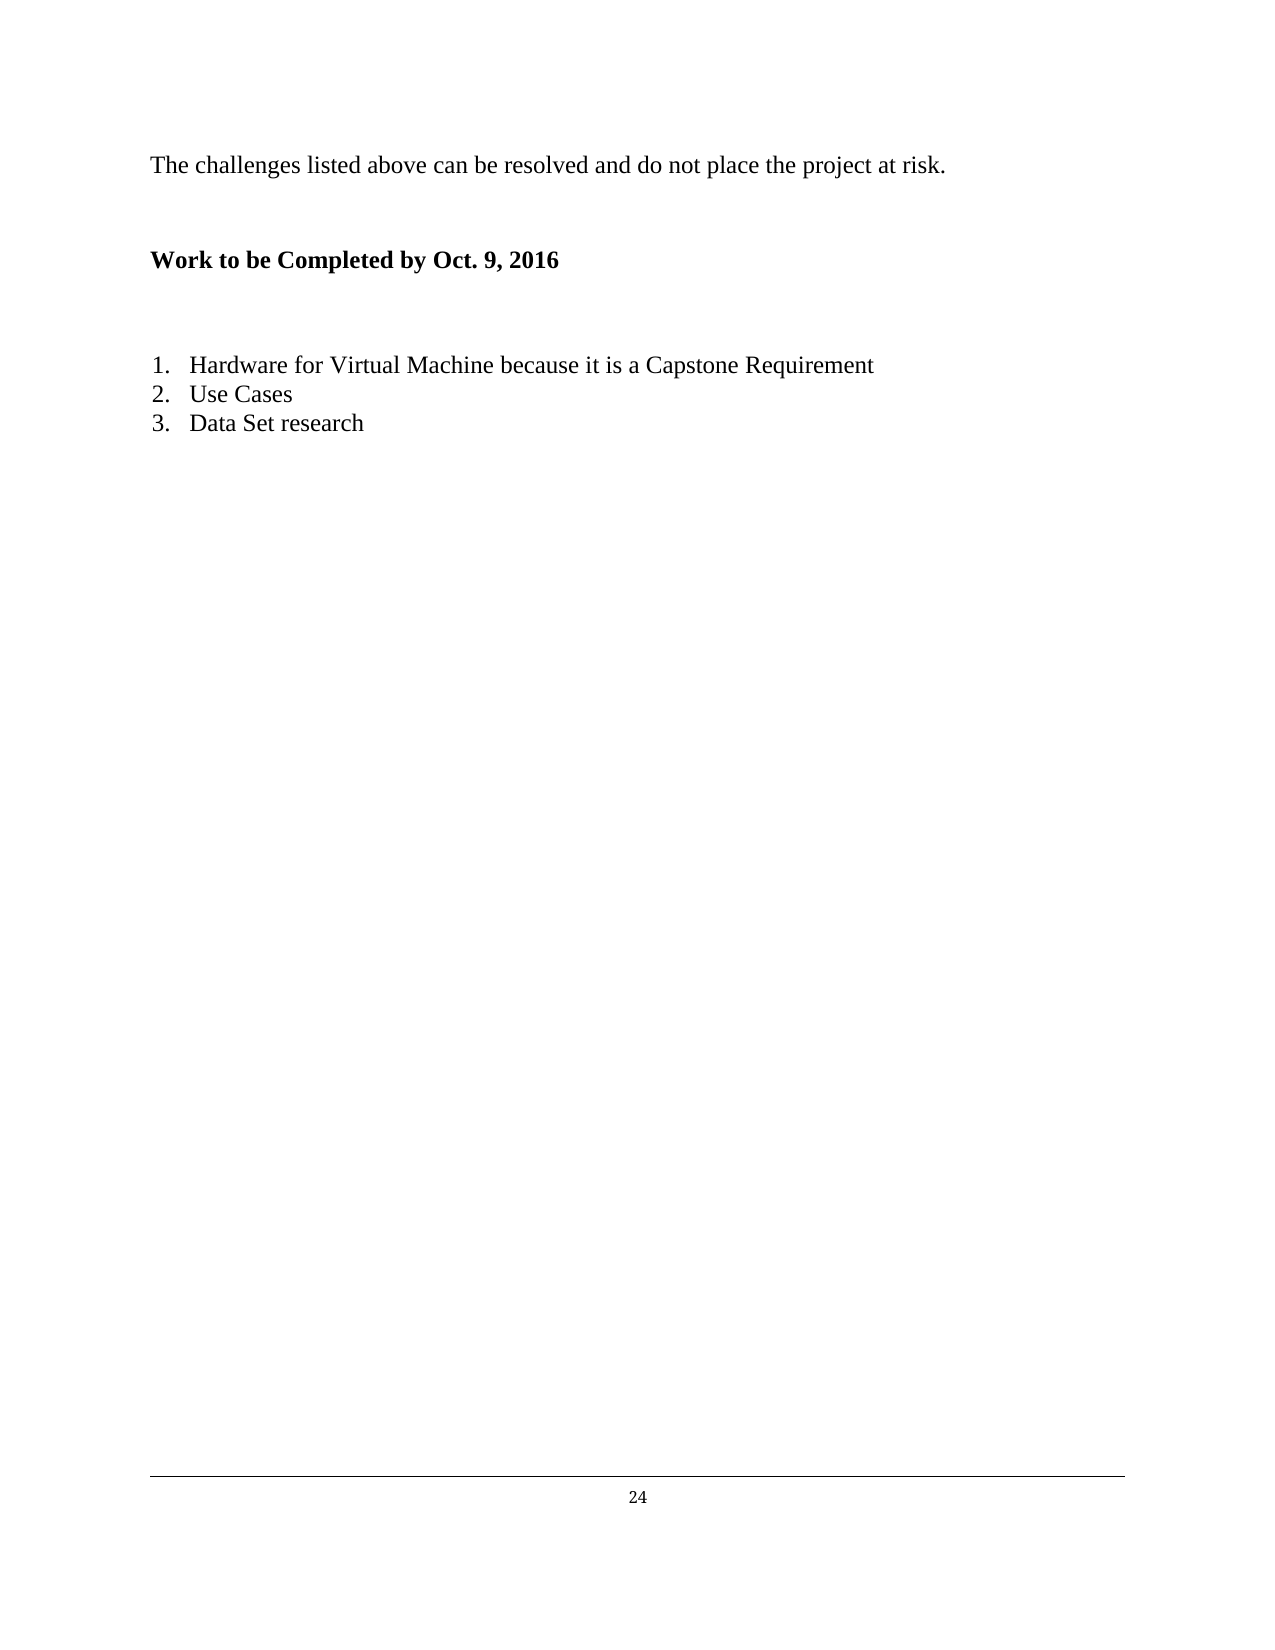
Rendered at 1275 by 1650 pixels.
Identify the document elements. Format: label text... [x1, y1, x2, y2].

text Work to be Completed by Oct. 9, 2016 [150, 245, 1125, 274]
list Data Set research [152, 408, 1125, 437]
list Hardware for Virtual Machine because it is a Capstone Requirement [152, 350, 1125, 379]
list Use Cases [152, 379, 1125, 408]
text The challenges listed above can be resolved and do not place the project at risk. [150, 150, 1125, 179]
